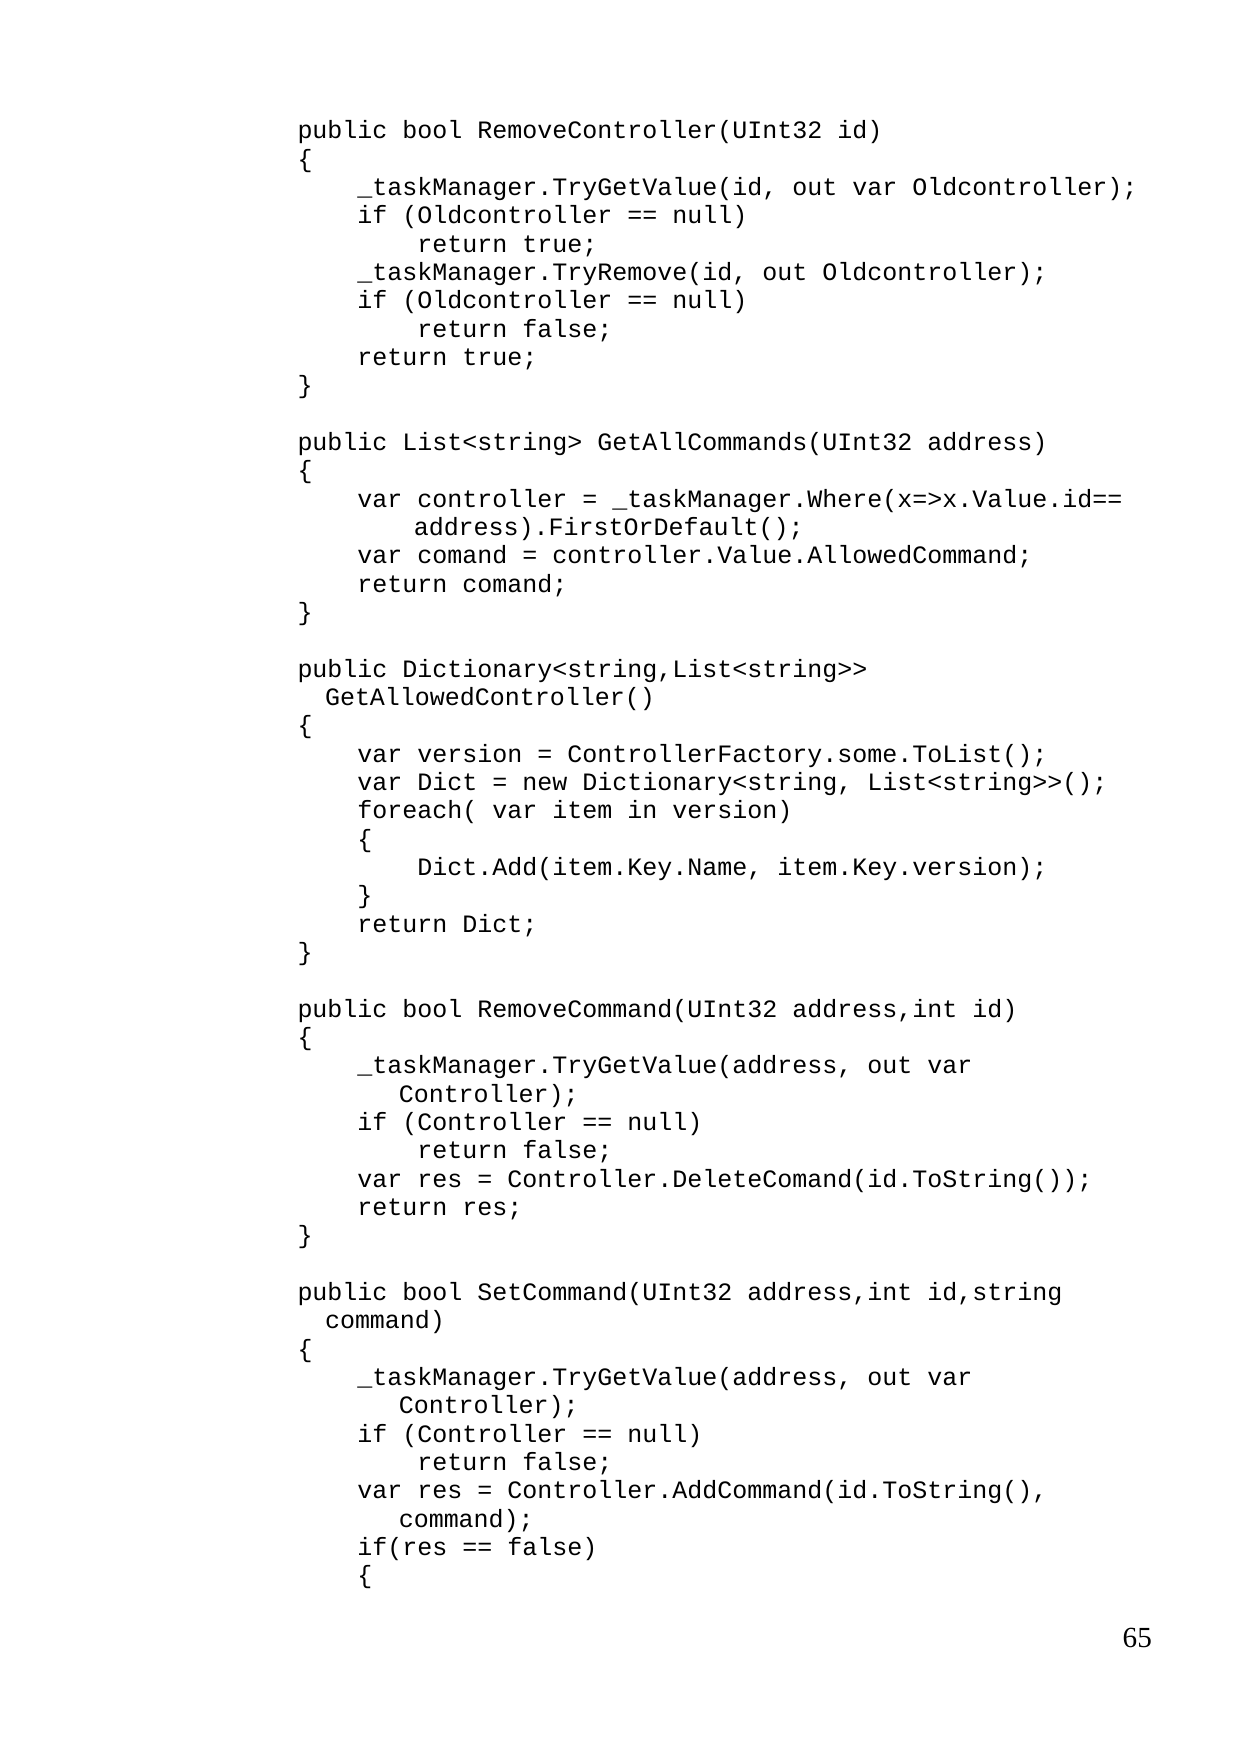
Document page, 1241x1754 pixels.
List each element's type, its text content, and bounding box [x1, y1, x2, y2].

text { [177, 713, 1152, 741]
text { [177, 458, 1152, 486]
text } [177, 600, 1152, 628]
text return false; [177, 1138, 1152, 1166]
text _taskManager.TryGetValue(address, out var [177, 1365, 1152, 1393]
text var controller = _taskManager.Where(x=>x.Value.id== [177, 486, 1152, 515]
text return comand; [177, 571, 1152, 600]
text Controller); [325, 1081, 1152, 1110]
text return Dict; [177, 911, 1152, 940]
text foreach( var item in version) [177, 798, 1152, 826]
text public bool RemoveController(UInt32 id) [177, 118, 1152, 146]
text { [177, 826, 1152, 855]
text } [177, 1223, 1152, 1251]
text if (Oldcontroller == null) [177, 203, 1152, 231]
text } [177, 883, 1152, 911]
text var version = ControllerFactory.some.ToList(); [177, 741, 1152, 770]
text public Dictionary<string,List<string>> [177, 656, 1152, 685]
text command) [251, 1308, 1152, 1336]
text return true; [177, 345, 1152, 373]
text var res = Controller.AddCommand(id.ToString(), [177, 1478, 1152, 1506]
text } [177, 373, 1152, 401]
text return false; [177, 1450, 1152, 1478]
text command); [325, 1506, 1152, 1535]
text if (Controller == null) [177, 1110, 1152, 1138]
text return false; [177, 316, 1152, 345]
text { [177, 1025, 1152, 1053]
text _taskManager.TryGetValue(id, out var Oldcontroller); [177, 175, 1152, 203]
text { [177, 146, 1152, 175]
text GetAllowedController() [251, 685, 1152, 713]
text public bool SetCommand(UInt32 address,int id,string [177, 1280, 1152, 1308]
text if(res == false) [177, 1535, 1152, 1563]
text if (Oldcontroller == null) [177, 288, 1152, 316]
text var Dict = new Dictionary<string, List<string>>(); [177, 770, 1152, 798]
text _taskManager.TryRemove(id, out Oldcontroller); [177, 260, 1152, 288]
text public List<string> GetAllCommands(UInt32 address) [177, 430, 1152, 458]
text Controller); [325, 1393, 1152, 1421]
text return res; [177, 1195, 1152, 1223]
text var res = Controller.DeleteComand(id.ToString()); [177, 1166, 1152, 1195]
text { [177, 1563, 1152, 1591]
text var comand = controller.Value.AllowedCommand; [177, 543, 1152, 571]
text if (Controller == null) [177, 1421, 1152, 1450]
text address).FirstOrDefault(); [325, 515, 1152, 543]
text public bool RemoveCommand(UInt32 address,int id) [177, 996, 1152, 1025]
text Dict.Add(item.Key.Name, item.Key.version); [177, 855, 1152, 883]
text _taskManager.TryGetValue(address, out var [177, 1053, 1152, 1081]
text return true; [177, 231, 1152, 260]
text { [177, 1336, 1152, 1365]
text } [177, 940, 1152, 968]
